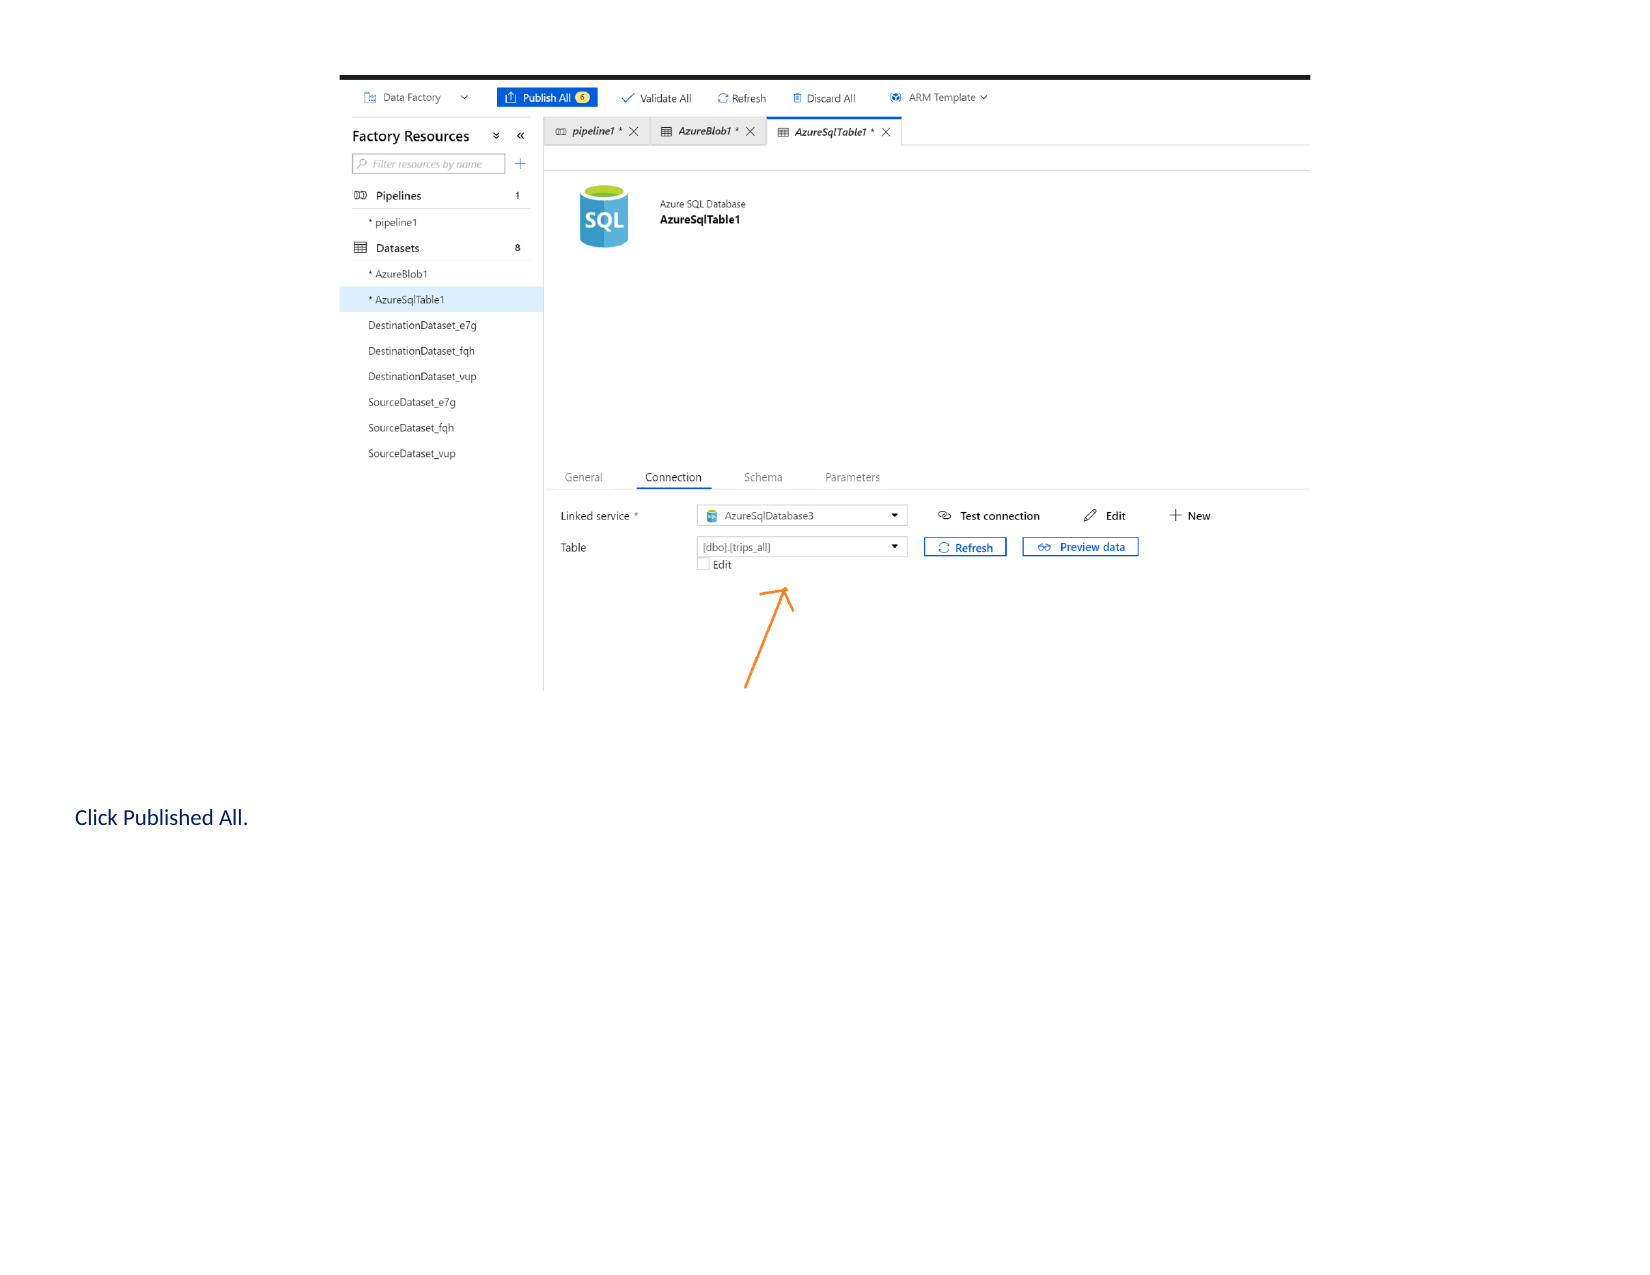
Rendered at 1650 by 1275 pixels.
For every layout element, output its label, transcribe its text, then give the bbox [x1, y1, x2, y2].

text Click Published All. [75, 803, 1575, 831]
picture [339, 75, 1311, 691]
